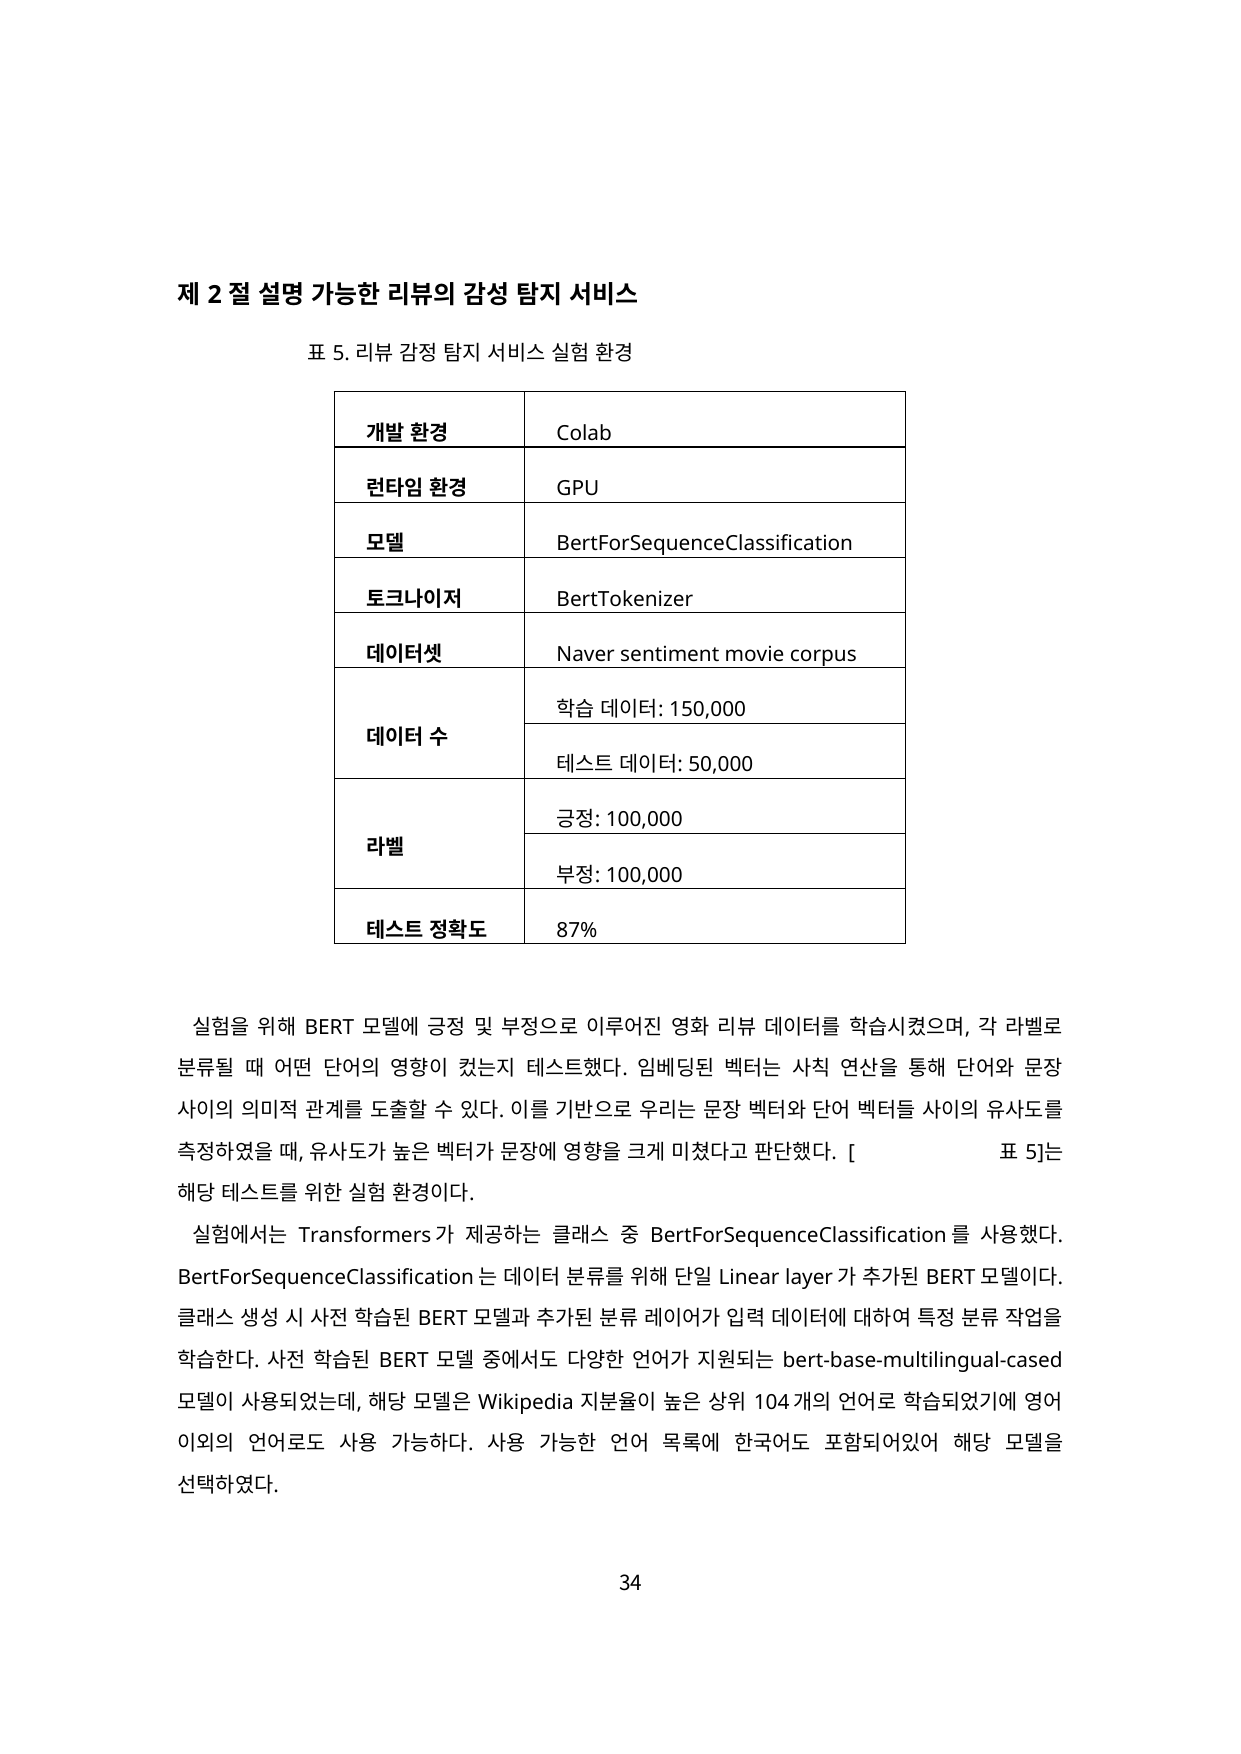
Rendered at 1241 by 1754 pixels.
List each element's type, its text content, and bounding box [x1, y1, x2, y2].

table_cell 학습 데이터: 150,000 [525, 668, 905, 722]
table_cell 토크나이저 [335, 558, 524, 612]
table_cell 부정: 100,000 [525, 834, 905, 888]
table_cell 긍정: 100,000 [525, 779, 905, 833]
table_cell 테스트 정확도 [335, 889, 524, 943]
text 표 5. 리뷰 감정 탐지 서비스 실험 환경 [177, 336, 1063, 366]
table_cell 데이터셋 [335, 613, 524, 667]
table_cell 라벨 [335, 779, 524, 888]
subtitle 제 2 절 설명 가능한 리뷰의 감성 탐지 서비스 [177, 269, 1063, 311]
table_cell BertTokenizer [525, 558, 905, 612]
list 실험을 위해 BERT 모델에 긍정 및 부정으로 이루어진 영화 리뷰 데이터를 학습시켰으며, 각 라벨로 분류될 때 어떤 단어의 영향이 컸는지 테스트했다. 임베딩된 벡터는 사칙 연산을 통해 단어와 문장 사이의 의미적 관계를 도출할 수 있다. 이를 기반으로 우리는 문장 벡터와 단어 벡터들 사이의 유사도를 측정하였을 때, 유사도가 높은 벡터가 문장에 영향을 크게 미쳤다고 판단했다. [표 5]는 해당 테스트를 위한 실험 환경이다. [177, 998, 1063, 1207]
table_cell 모델 [335, 503, 524, 557]
table_header 개발 환경 [335, 392, 524, 446]
table_cell GPU [525, 448, 905, 502]
list 실험에서는 Transformers가 제공하는 클래스 중 BertForSequenceClassification를 사용했다. BertForSequenceClassification는 데이터 분류를 위해 단일 Linear layer가 추가된 BERT 모델이다. 클래스 생성 시 사전 학습된 BERT 모델과 추가된 분류 레이어가 입력 데이터에 대하여 특정 분류 작업을 학습한다. 사전 학습된 BERT 모델 중에서도 다양한 언어가 지원되는 bert-base-multilingual-cased 모델이 사용되었는데, 해당 모델은 Wikipedia 지분율이 높은 상위 104개의 언어로 학습되었기에 영어 이외의 언어로도 사용 가능하다. 사용 가능한 언어 목록에 한국어도 포함되어있어 해당 모델을 선택하였다. [177, 1207, 1063, 1498]
table_header Colab [525, 392, 905, 446]
table_cell 런타임 환경 [335, 448, 524, 502]
table_cell BertForSequenceClassification [525, 503, 905, 557]
table_cell 테스트 데이터: 50,000 [525, 724, 905, 778]
table_cell 87% [525, 889, 905, 943]
table_cell 데이터 수 [335, 668, 524, 778]
table_cell Naver sentiment movie corpus [525, 613, 905, 667]
